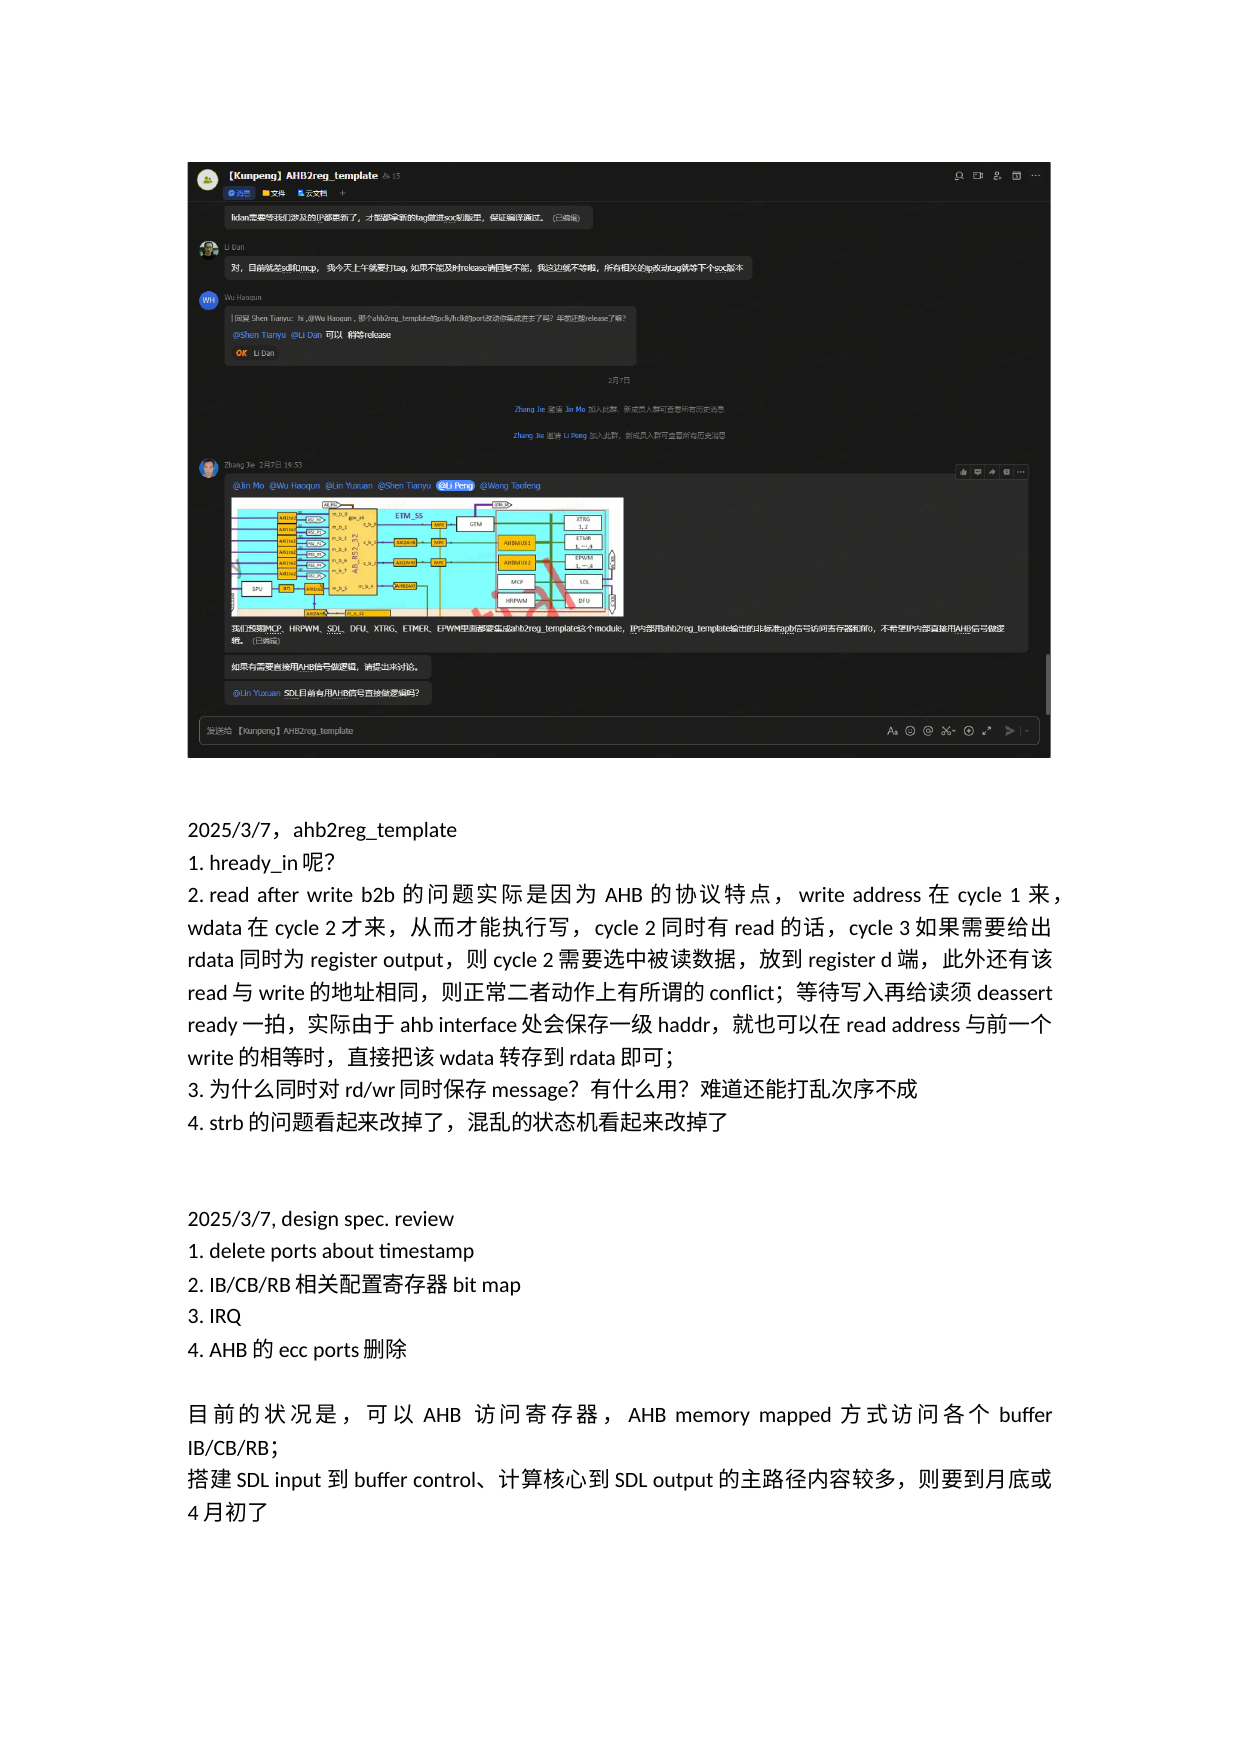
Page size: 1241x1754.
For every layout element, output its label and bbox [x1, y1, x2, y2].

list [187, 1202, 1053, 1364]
picture [187, 162, 1051, 758]
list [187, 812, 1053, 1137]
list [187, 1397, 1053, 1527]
